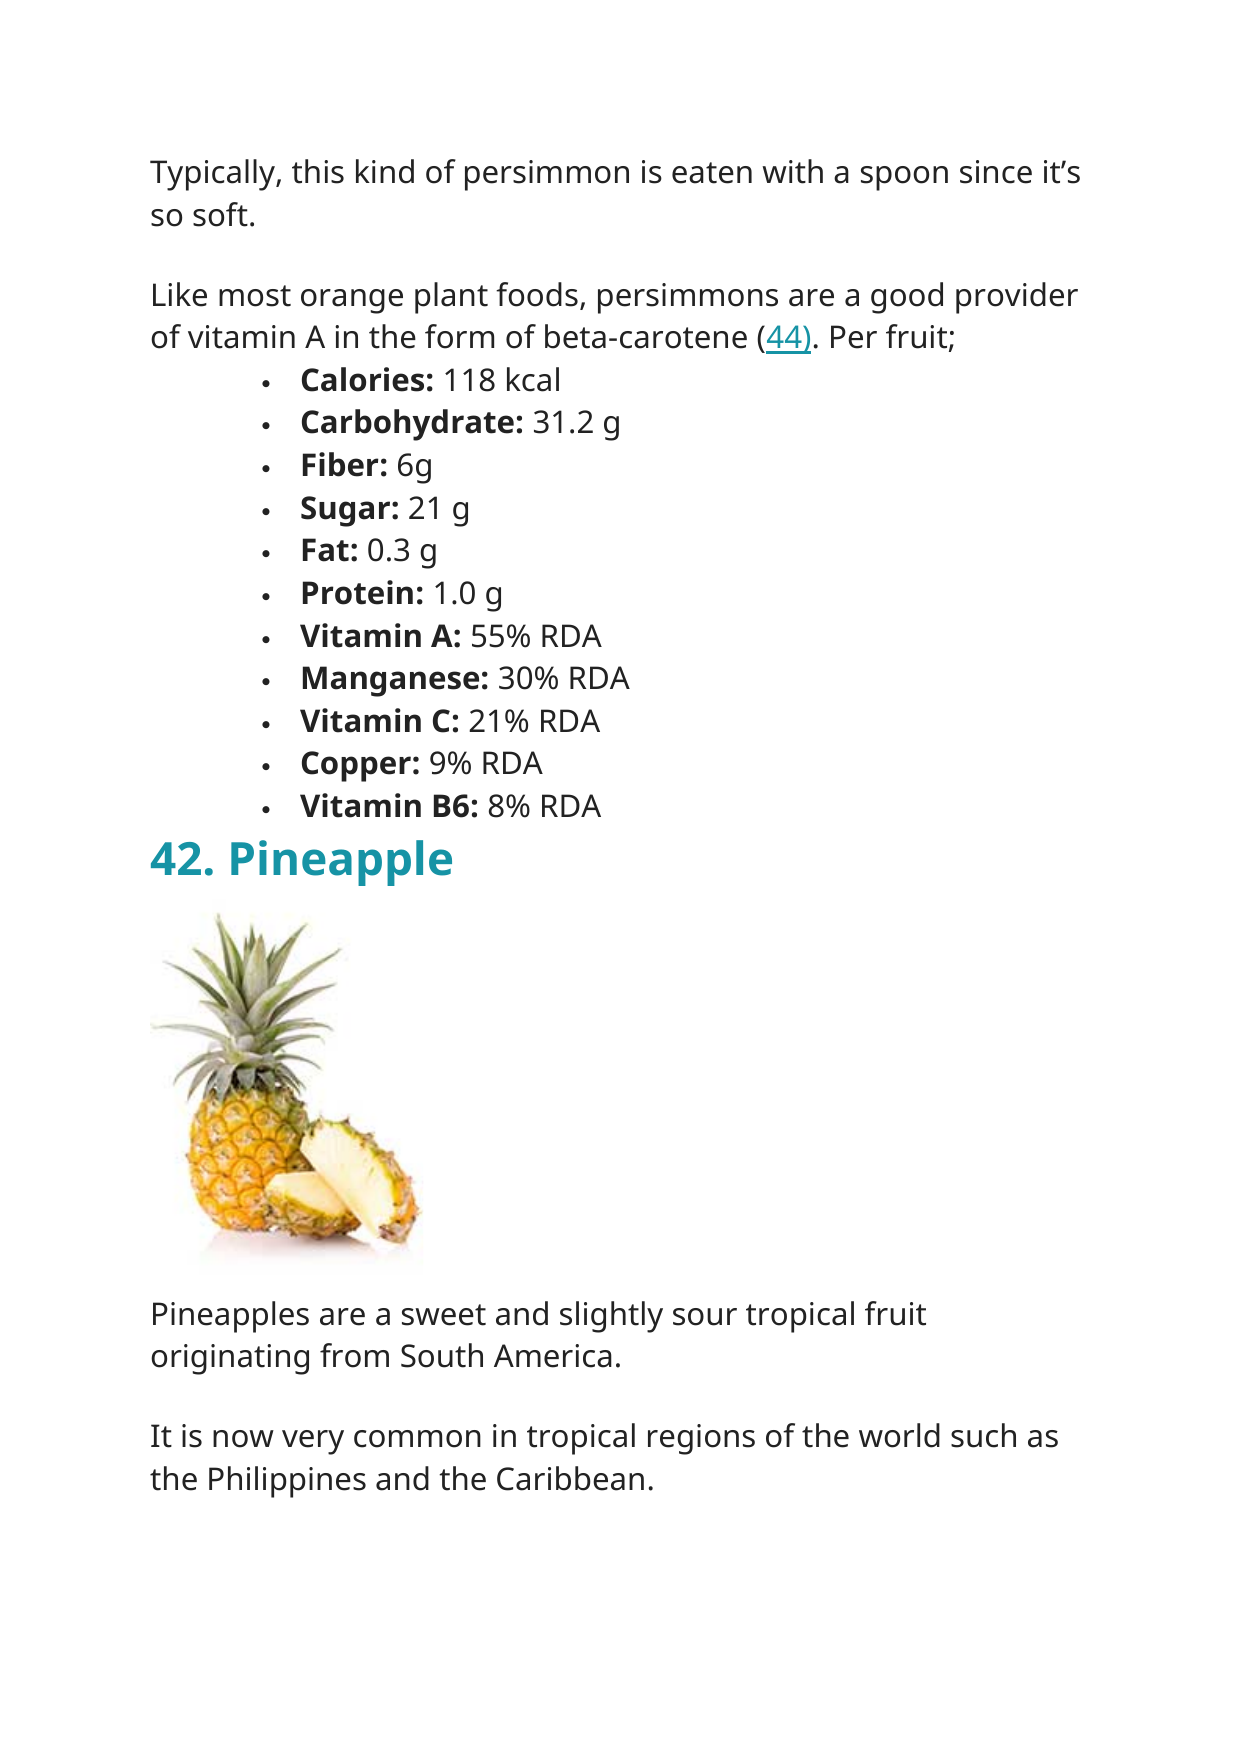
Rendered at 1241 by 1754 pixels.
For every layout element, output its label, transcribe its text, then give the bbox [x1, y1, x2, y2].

list Vitamin C: 21% RDA [262, 699, 1090, 741]
text 42. Pineapple [150, 827, 1090, 889]
text Like most orange plant foods, persimmons are a good provider of vitamin A in the form of beta-carotene (44). Per fruit; [150, 273, 1090, 358]
list Copper: 9% RDA [262, 741, 1090, 784]
list Vitamin A: 55% RDA [262, 613, 1090, 656]
text Pineapples are a sweet and slightly sour tropical fruit originating from South America. [150, 1292, 1090, 1377]
list Fat: 0.3 g [262, 528, 1090, 571]
list Sugar: 21 g [262, 486, 1090, 528]
list Calories: 118 kcal [262, 358, 1090, 401]
list Vitamin B6: 8% RDA [262, 784, 1090, 827]
text It is now very common in tropical regions of the world such as the Philippines and the Caribbean. [150, 1414, 1090, 1499]
list Carbohydrate: 31.2 g [262, 401, 1090, 443]
list Manganese: 30% RDA [262, 656, 1090, 699]
list Protein: 1.0 g [262, 571, 1090, 613]
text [150, 150, 1090, 235]
list Fiber: 6g [262, 443, 1090, 486]
picture [150, 888, 424, 1275]
